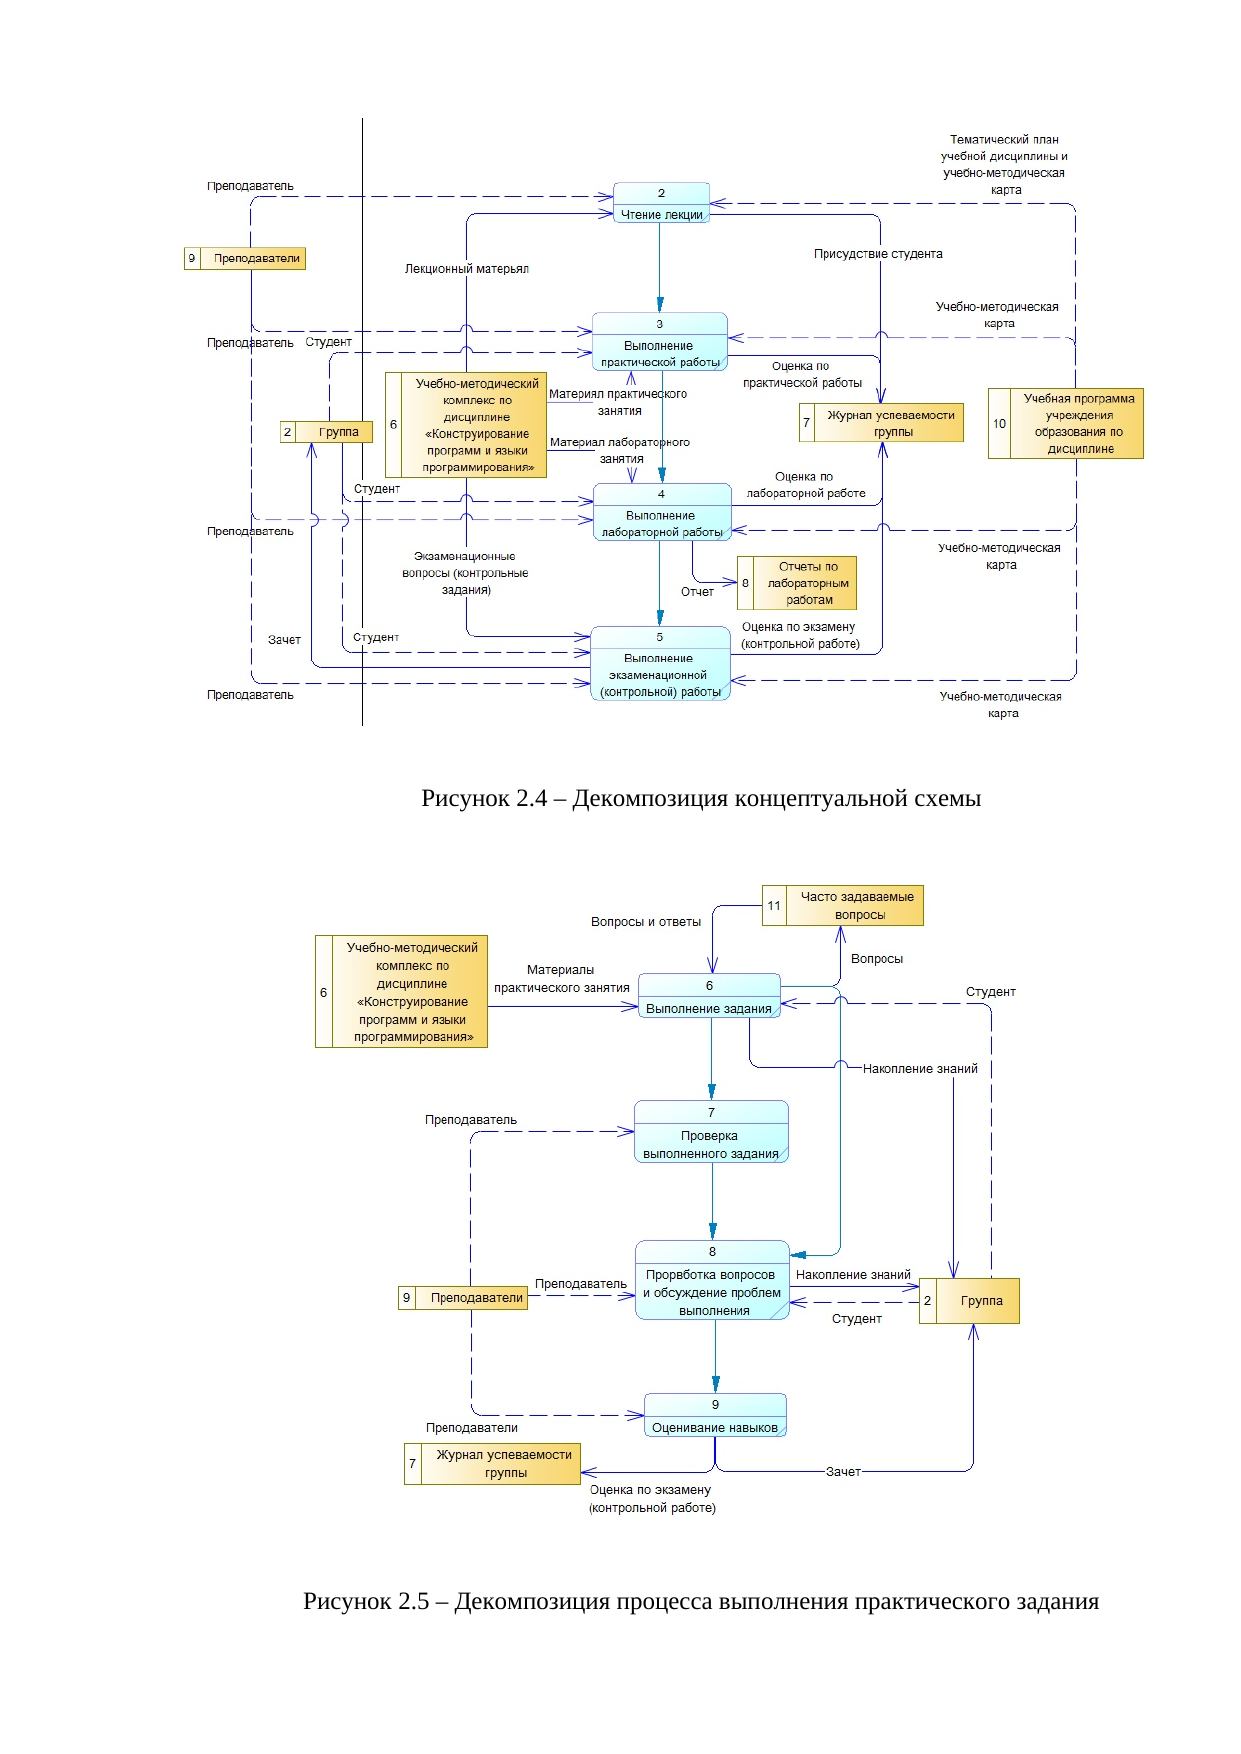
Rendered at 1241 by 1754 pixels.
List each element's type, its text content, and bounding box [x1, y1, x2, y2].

text Рисунок 2.4 – Декомпозиция концептуальной схемы [177, 783, 1152, 812]
picture [298, 869, 1031, 1529]
text Рисунок 2.5 – Декомпозиция процесса выполнения практического задания [177, 1586, 1152, 1615]
picture [177, 118, 1152, 726]
